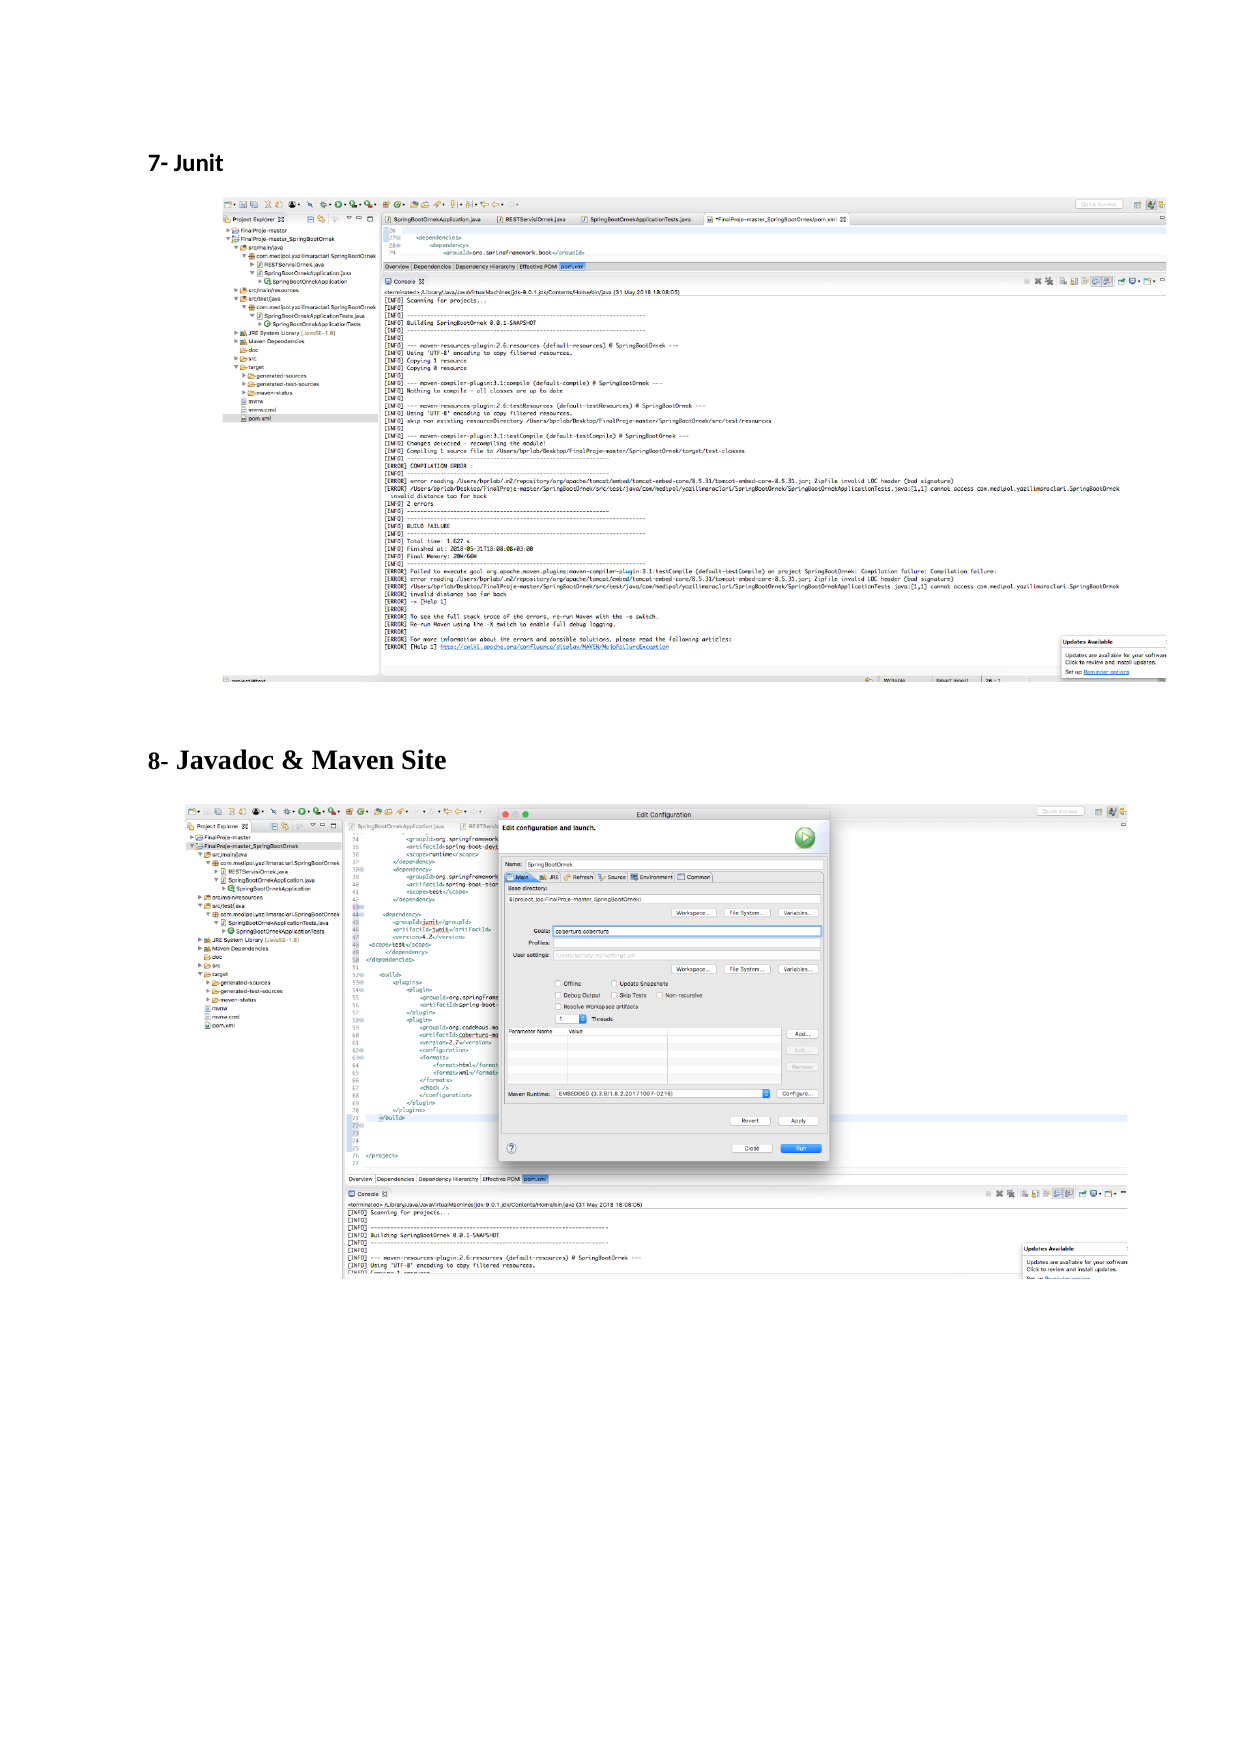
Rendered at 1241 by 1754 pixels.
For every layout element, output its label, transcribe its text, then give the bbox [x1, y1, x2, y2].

picture [222, 197, 1167, 682]
text 7- Junit [148, 148, 1093, 178]
picture [185, 804, 1128, 1279]
subtitle 8- Javadoc & Maven Site [148, 743, 1093, 776]
